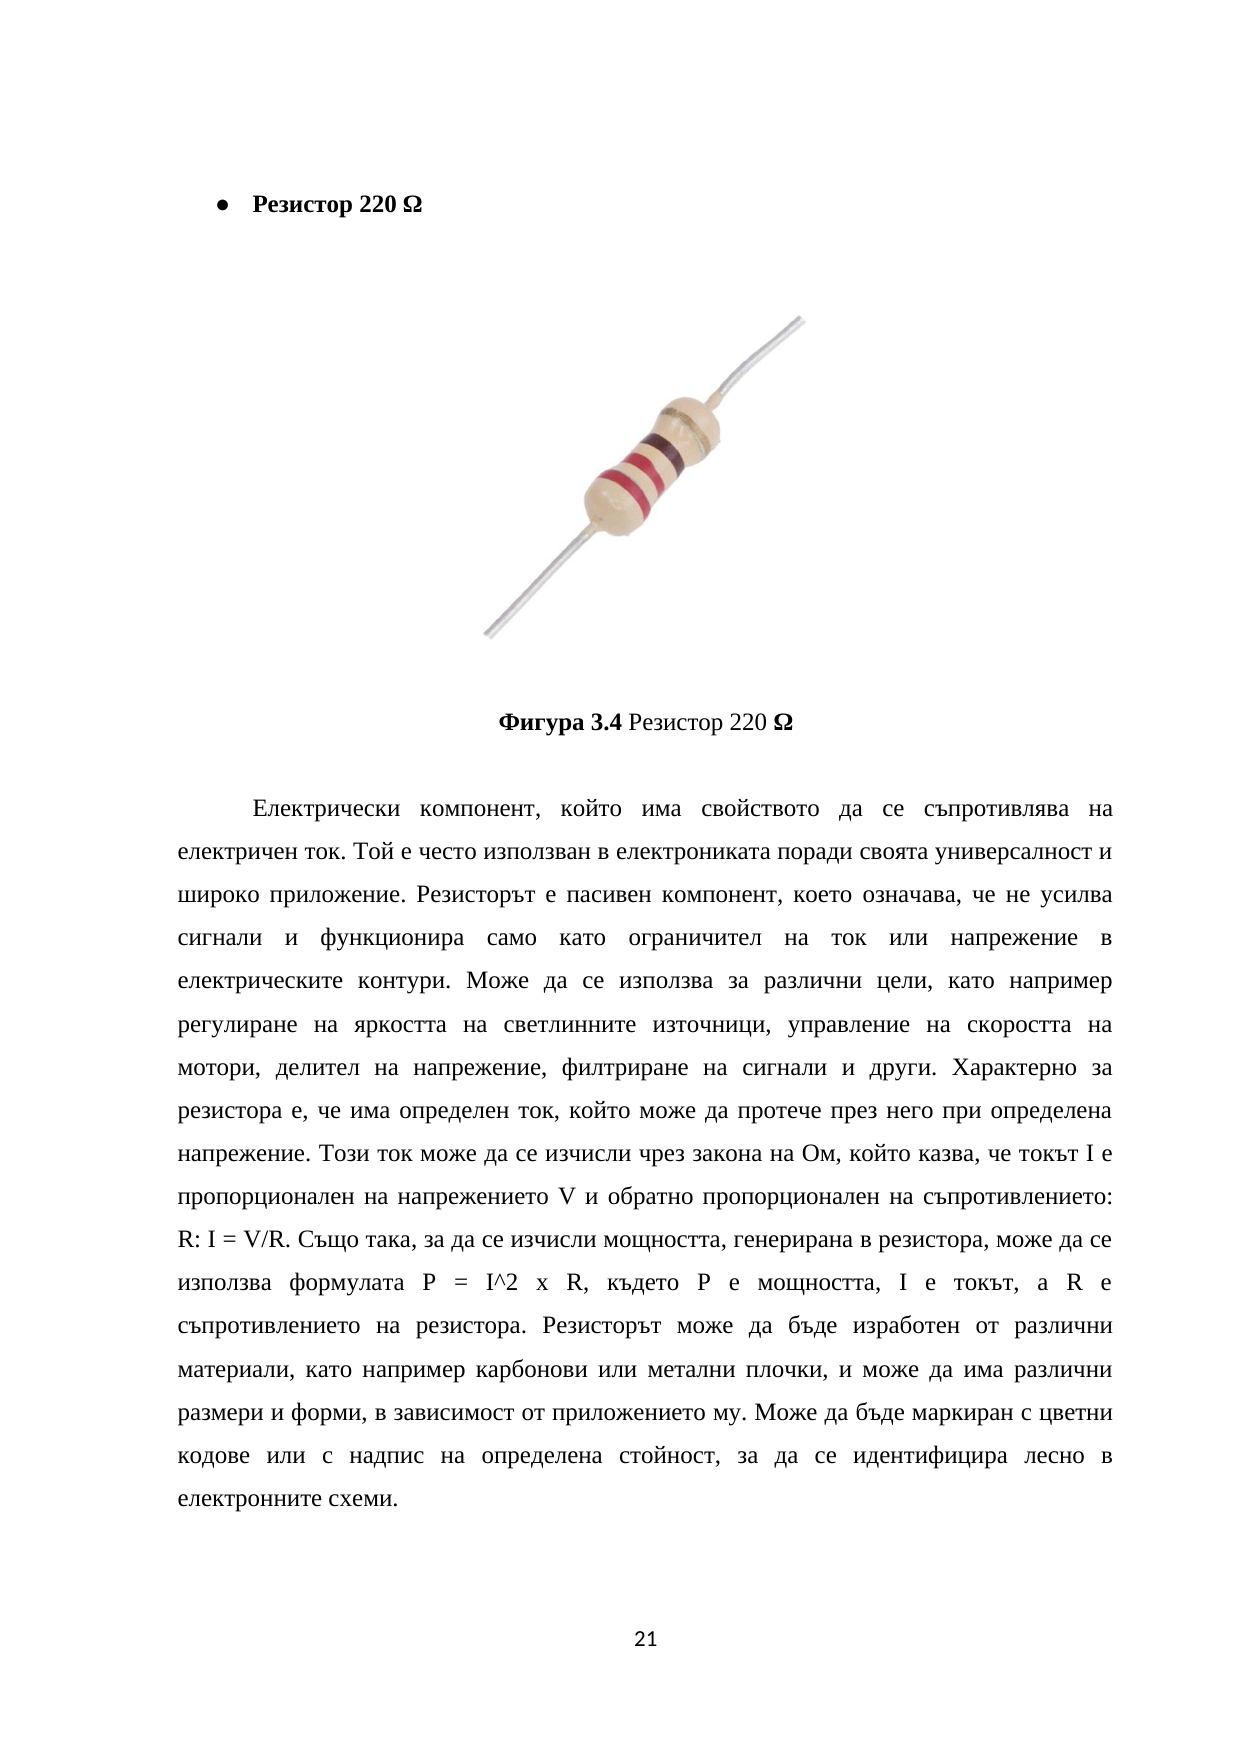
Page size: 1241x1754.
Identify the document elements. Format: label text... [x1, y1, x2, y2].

list Резистор 220 Ω [215, 189, 1114, 218]
text Електрически компонент, който има свойството да се съпротивлява на електричен ток. Той е често използван в електрониката поради своята универсалност и широко приложение. Резисторът е пасивен компонент, което означава, че не усилва сигнали и функционира само като ограничител на ток или напрежение в електрическите контури. Може да се използва за различни цели, като например регулиране на яркостта на светлинните източници, управление на скоростта на мотори, делител на напрежение, филтриране на сигнали и други. Характерно за резистора е, че има определен ток, който може да протече през него при определена напрежение. Този ток може да се изчисли чрез закона на Ом, който казва, че токът I е пропорционален на напрежението V и обратно пропорционален на съпротивлението: R: I = V/R. Също така, за да се изчисли мощността, генерирана в резистора, може да се използва формулата P = I^2 x R, където P е мощността, I е токът, а R е съпротивлението на резистора. Резисторът може да бъде изработен от различни материали, като например карбонови или метални плочки, и може да има различни размери и форми, в зависимост от приложението му. Може да бъде маркиран с цветни кодове или с надпис на определена стойност, за да се идентифицира лесно в електронните схеми. [177, 793, 1114, 1512]
text Фигура 3.4 Резистор 220 Ω [177, 707, 1114, 736]
picture [452, 282, 839, 669]
